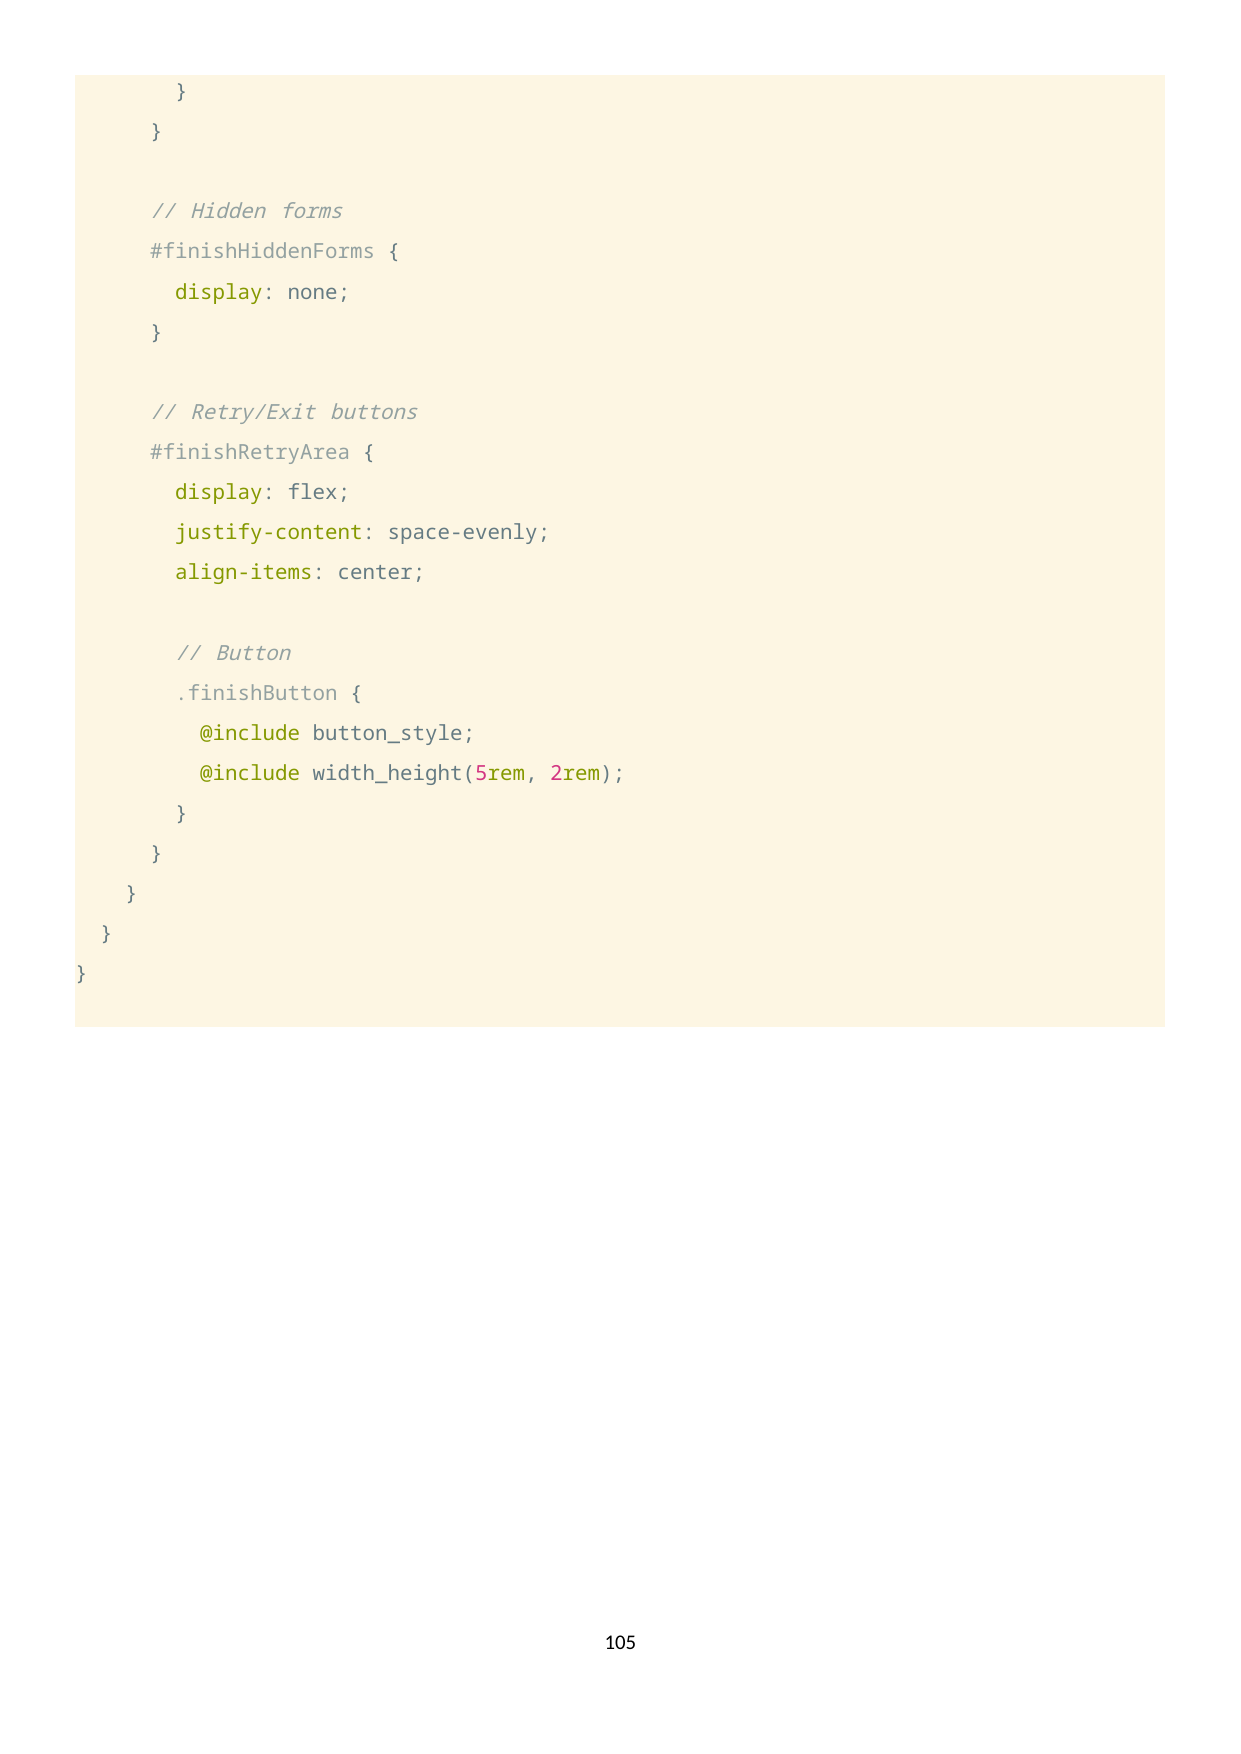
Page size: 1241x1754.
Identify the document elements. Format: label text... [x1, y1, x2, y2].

text } [75, 75, 1165, 105]
text align-items: center; [75, 556, 1165, 586]
text // Retry/Exit buttons [75, 396, 1165, 426]
text @include width_height(5rem, 2rem); [75, 757, 1165, 786]
text justify-content: space-evenly; [75, 516, 1165, 546]
text } [75, 877, 1165, 907]
text .finishButton { [75, 677, 1165, 706]
text // Hidden forms [75, 195, 1165, 225]
text display: flex; [75, 476, 1165, 506]
text #finishRetryArea { [75, 436, 1165, 466]
text } [75, 917, 1165, 947]
text // Button [75, 636, 1165, 666]
text } [75, 837, 1165, 867]
text } [75, 957, 1165, 987]
text } [75, 316, 1165, 345]
text @include button_style; [75, 717, 1165, 746]
text #finishHiddenForms { [75, 235, 1165, 265]
text } [75, 797, 1165, 827]
text } [75, 115, 1165, 145]
text display: none; [75, 276, 1165, 305]
